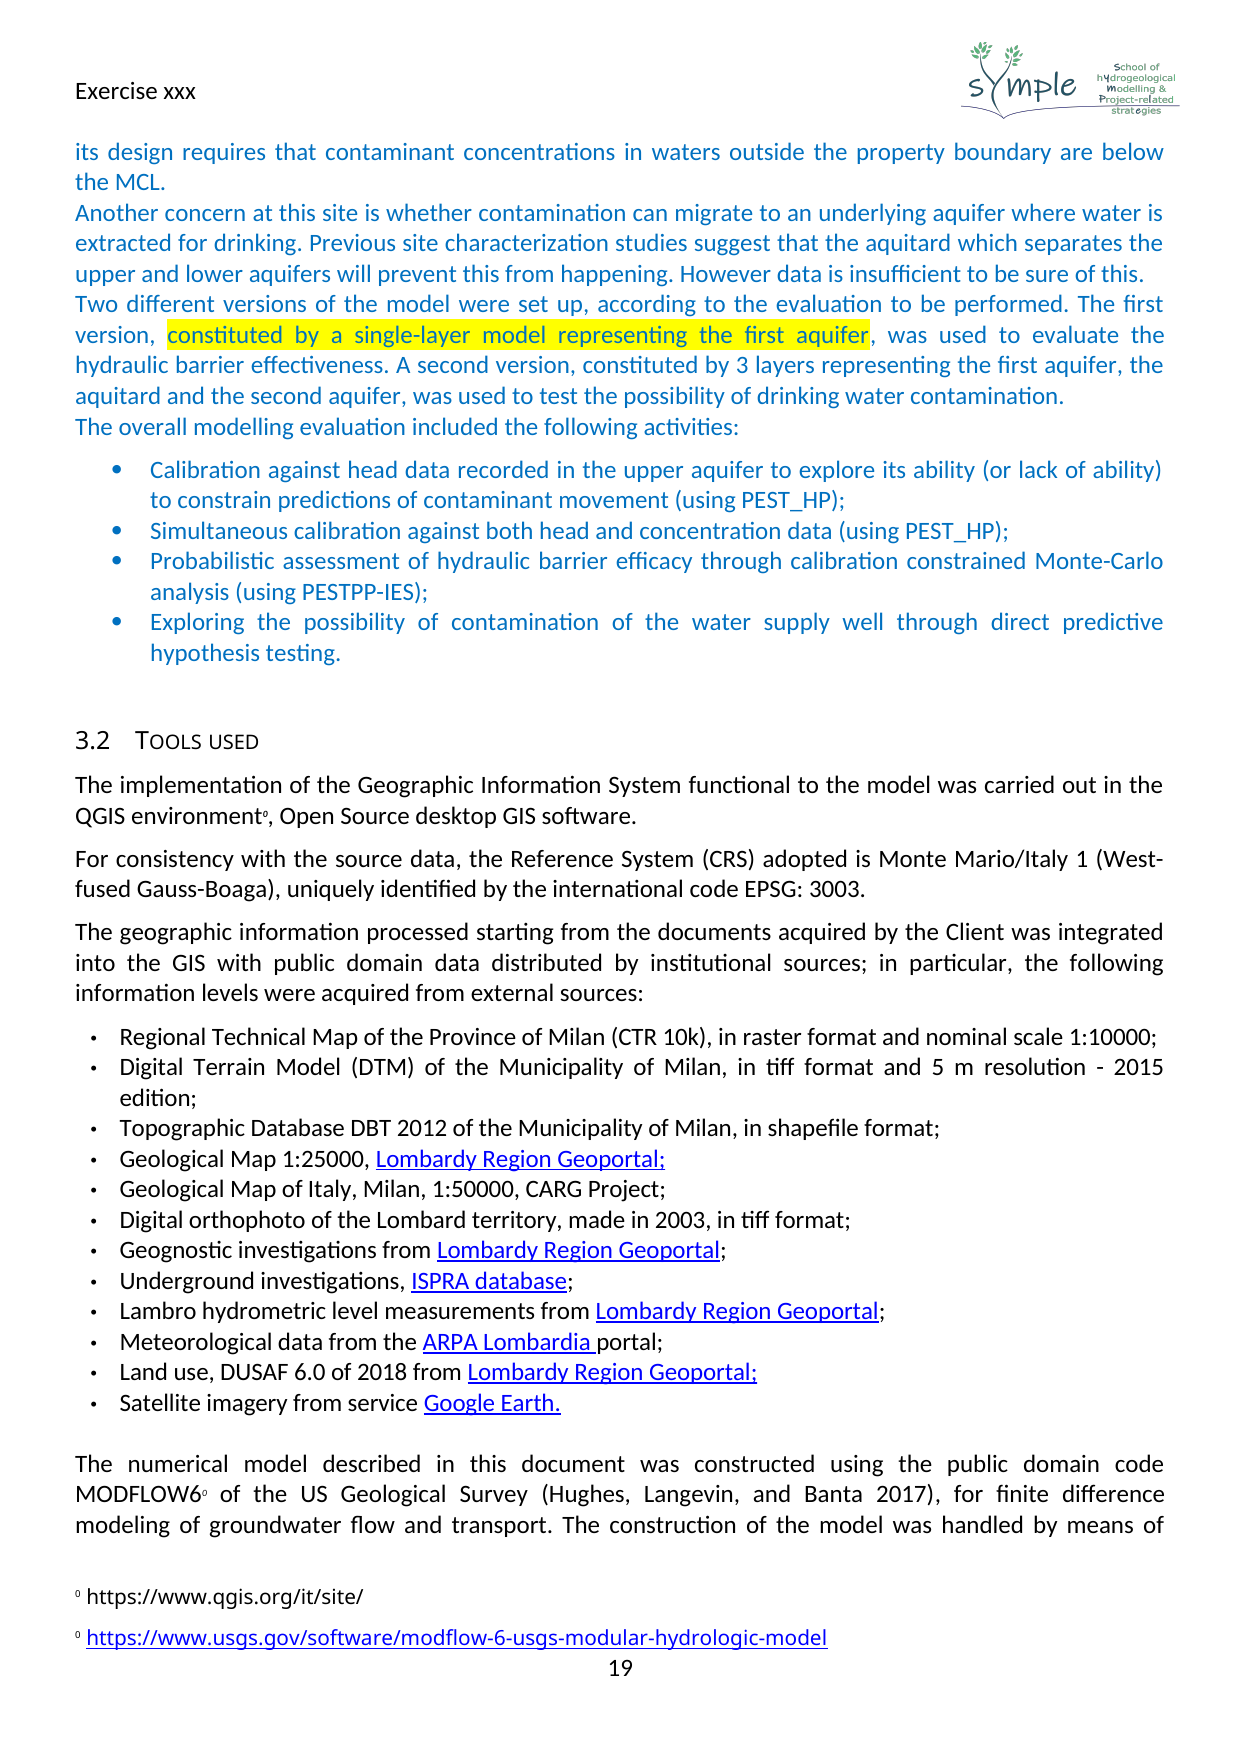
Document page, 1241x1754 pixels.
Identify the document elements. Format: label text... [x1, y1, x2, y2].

list Exploring the possibility of contamination of the water supply well through direct predictive hypothesis testing. [112, 606, 1165, 667]
list Topographic Database DBT 2012 of the Municipality of Milan, in shapefile format; [90, 1112, 1165, 1143]
list Satellite imagery from service Google Earth. [90, 1387, 1165, 1417]
list Calibration against head data recorded in the upper aquifer to explore its ability (or lack of ability) to constrain predictions of contaminant movement (using PEST_HP); [112, 454, 1165, 515]
list Meteorological data from the ARPA Lombardia portal; [90, 1326, 1165, 1356]
list Underground investigations, ISPRA database; [90, 1265, 1165, 1295]
text Another concern at this site is whether contamination can migrate to an underlying aquifer where water is extracted for drinking. Previous site characterization studies suggest that the aquitard which separates the upper and lower aquifers will prevent this from happening. However data is insufficient to be sure of this. [75, 197, 1165, 289]
text The implementation of the Geographic Information System functional to the model was carried out in the QGIS environment, Open Source desktop GIS software. [75, 769, 1165, 831]
list Land use, DUSAF 6.0 of 2018 from Lombardy Region Geoportal; [90, 1356, 1165, 1387]
subtitle Tools used [75, 723, 1165, 757]
text The overall modelling evaluation included the following activities: [75, 411, 1165, 441]
picture [961, 42, 1180, 119]
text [75, 136, 1165, 197]
list Geological Map 1:25000, Lombardy Region Geoportal; [90, 1143, 1165, 1173]
list Digital orthophoto of the Lombard territory, made in 2003, in tiff format; [90, 1204, 1165, 1234]
list Lambro hydrometric level measurements from Lombardy Region Geoportal; [90, 1295, 1165, 1326]
list Regional Technical Map of the Province of Milan (CTR 10k), in raster format and nominal scale 1:10000; [90, 1021, 1165, 1051]
text For consistency with the source data, the Reference System (CRS) adopted is Monte Mario/Italy 1 (West-fused Gauss-Boaga), uniquely identified by the international code EPSG: 3003. [75, 843, 1165, 904]
list Digital Terrain Model (DTM) of the Municipality of Milan, in tiff format and 5 m resolution - 2015 edition; [90, 1051, 1165, 1112]
list Geognostic investigations from Lombardy Region Geoportal; [90, 1234, 1165, 1265]
text Two different versions of the model were set up, according to the evaluation to be performed. The first version, constituted by a single-layer model representing the first aquifer, was used to evaluate the hydraulic barrier effectiveness. A second version, constituted by 3 layers representing the first aquifer, the aquitard and the second aquifer, was used to test the possibility of drinking water contamination. [75, 289, 1165, 411]
list Geological Map of Italy, Milan, 1:50000, CARG Project; [90, 1173, 1165, 1204]
list Simultaneous calibration against both head and concentration data (using PEST_HP); [112, 515, 1165, 545]
text The geographic information processed starting from the documents acquired by the Client was integrated into the GIS with public domain data distributed by institutional sources; in particular, the following information levels were acquired from external sources: [75, 917, 1165, 1008]
list Probabilistic assessment of hydraulic barrier efficacy through calibration constrained Monte-Carlo analysis (using PESTPP-IES); [112, 545, 1165, 606]
